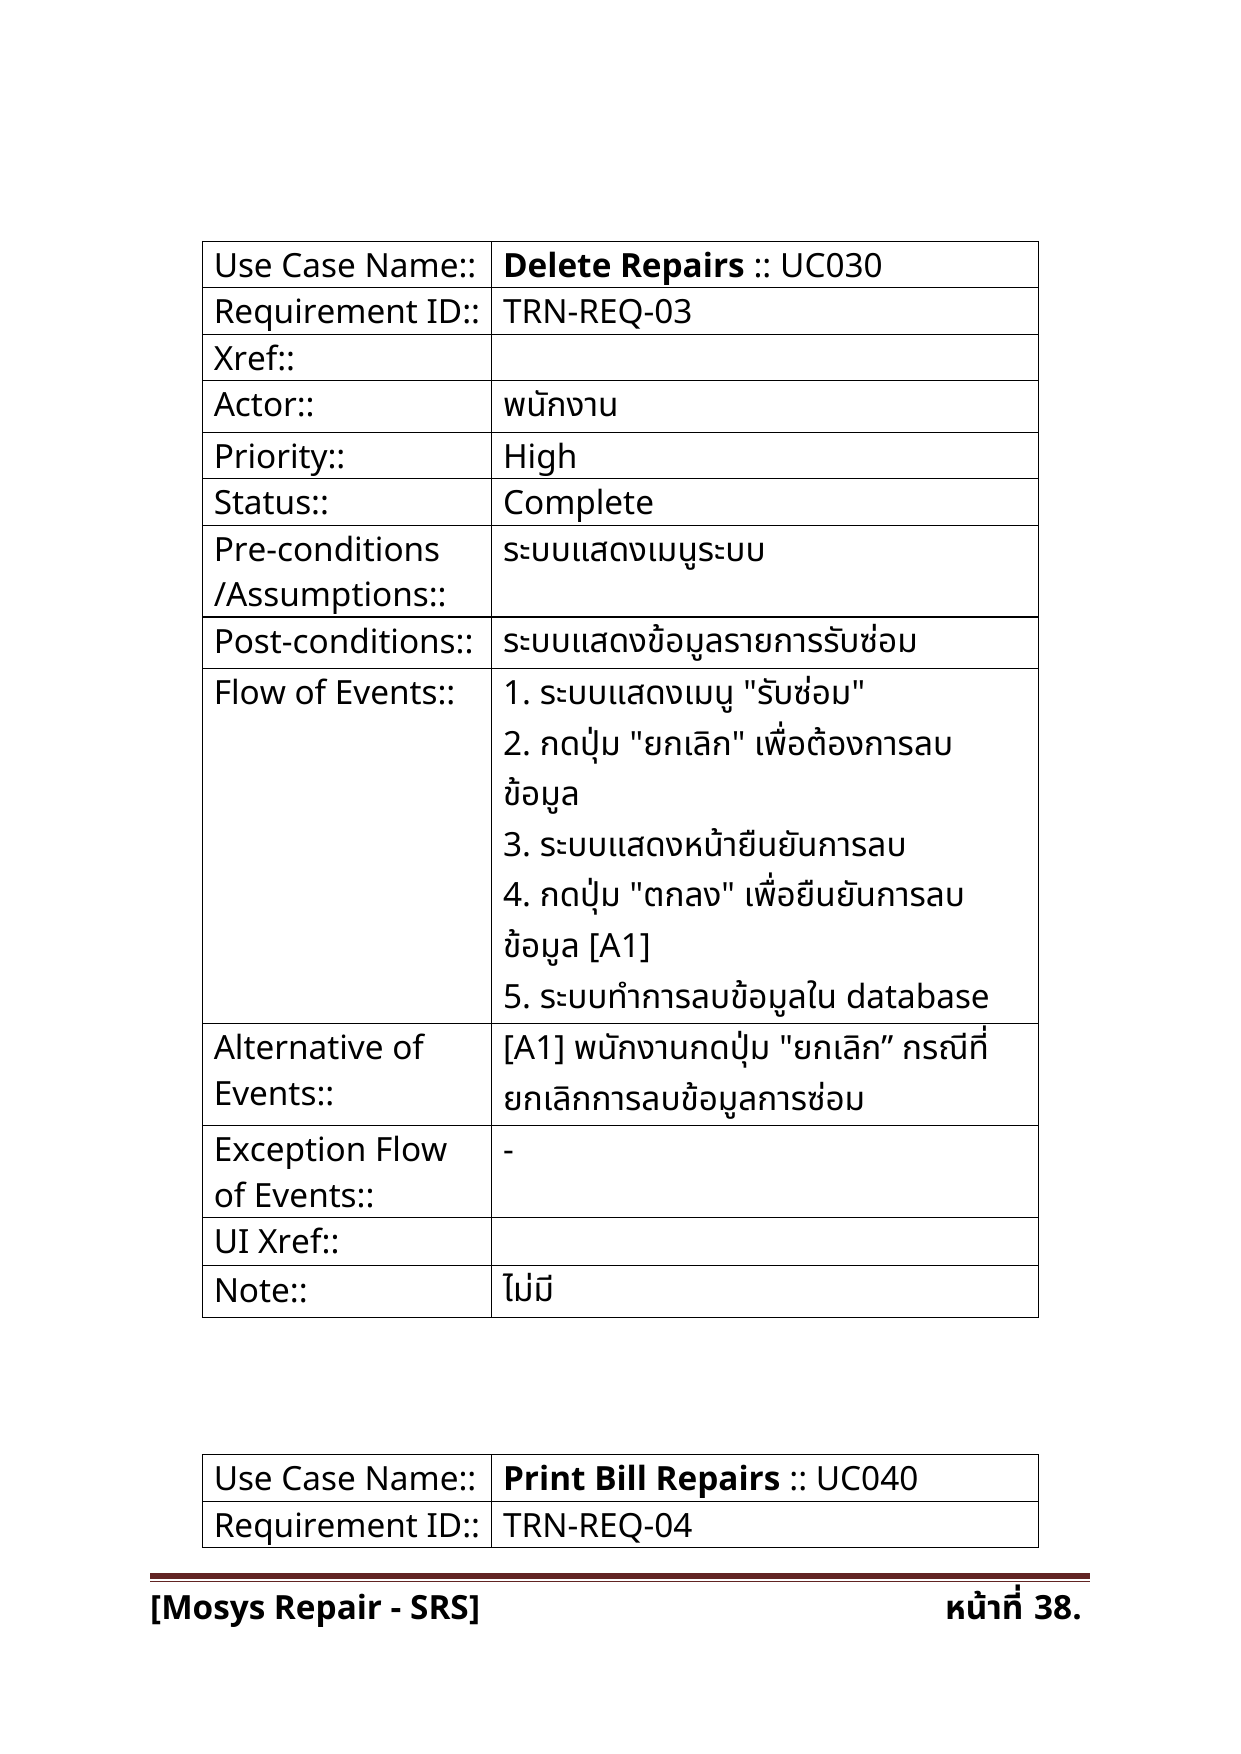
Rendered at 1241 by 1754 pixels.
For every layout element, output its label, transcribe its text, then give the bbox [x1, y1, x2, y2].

table_cell Priority:: [203, 433, 491, 478]
table_cell Post-conditions:: [203, 618, 491, 668]
table_cell ระบบแสดงข้อมูลรายการรับซ่อม [492, 618, 1038, 668]
table_cell ระบบแสดงเมนูระบบ [492, 526, 1038, 616]
table_cell TRN-REQ-03 [492, 288, 1038, 334]
table_cell [492, 1218, 1038, 1265]
table_cell ไม่มี [492, 1266, 1038, 1317]
table_header Print Bill Repairs :: UC040 [492, 1455, 1038, 1501]
table_cell Flow of Events:: [203, 669, 491, 1023]
table_cell High [492, 433, 1038, 478]
table_cell Actor:: [203, 381, 491, 432]
table_cell [A1] พนักงานกดปุ่ม "ยกเลิก” กรณีที่ยกเลิกการลบข้อมูลการซ่อม [492, 1024, 1038, 1125]
table_cell Status:: [203, 479, 491, 524]
table_cell พนักงาน [492, 381, 1038, 432]
table_cell Xref:: [203, 335, 491, 380]
table_cell Requirement ID:: [203, 288, 491, 334]
table_cell Requirement ID:: [203, 1502, 491, 1547]
table_header Use Case Name:: [203, 242, 491, 287]
table_header Delete Repairs :: UC030 [492, 242, 1038, 287]
table_cell UI Xref:: [203, 1218, 491, 1265]
table_cell Pre-conditions /Assumptions:: [203, 526, 491, 616]
table_cell Alternative of Events:: [203, 1024, 491, 1125]
table_cell [492, 335, 1038, 380]
table_cell 1. ระบบแสดงเมนู "รับซ่อม" 2. กดปุ่ม "ยกเลิก" เพื่อต้องการลบข้อมูล 3. ระบบแสดงหน้ายืนยันการลบ 4. กดปุ่ม "ตกลง" เพื่อยืนยันการลบข้อมูล [A1] 5. ระบบทำการลบข้อมูลใน database [492, 669, 1038, 1023]
table_cell TRN-REQ-04 [492, 1502, 1038, 1547]
table_cell - [492, 1126, 1038, 1217]
table_cell Complete [492, 479, 1038, 524]
table_cell Exception Flow of Events:: [203, 1126, 491, 1217]
table_cell Note:: [203, 1266, 491, 1317]
table_header Use Case Name:: [203, 1455, 491, 1501]
